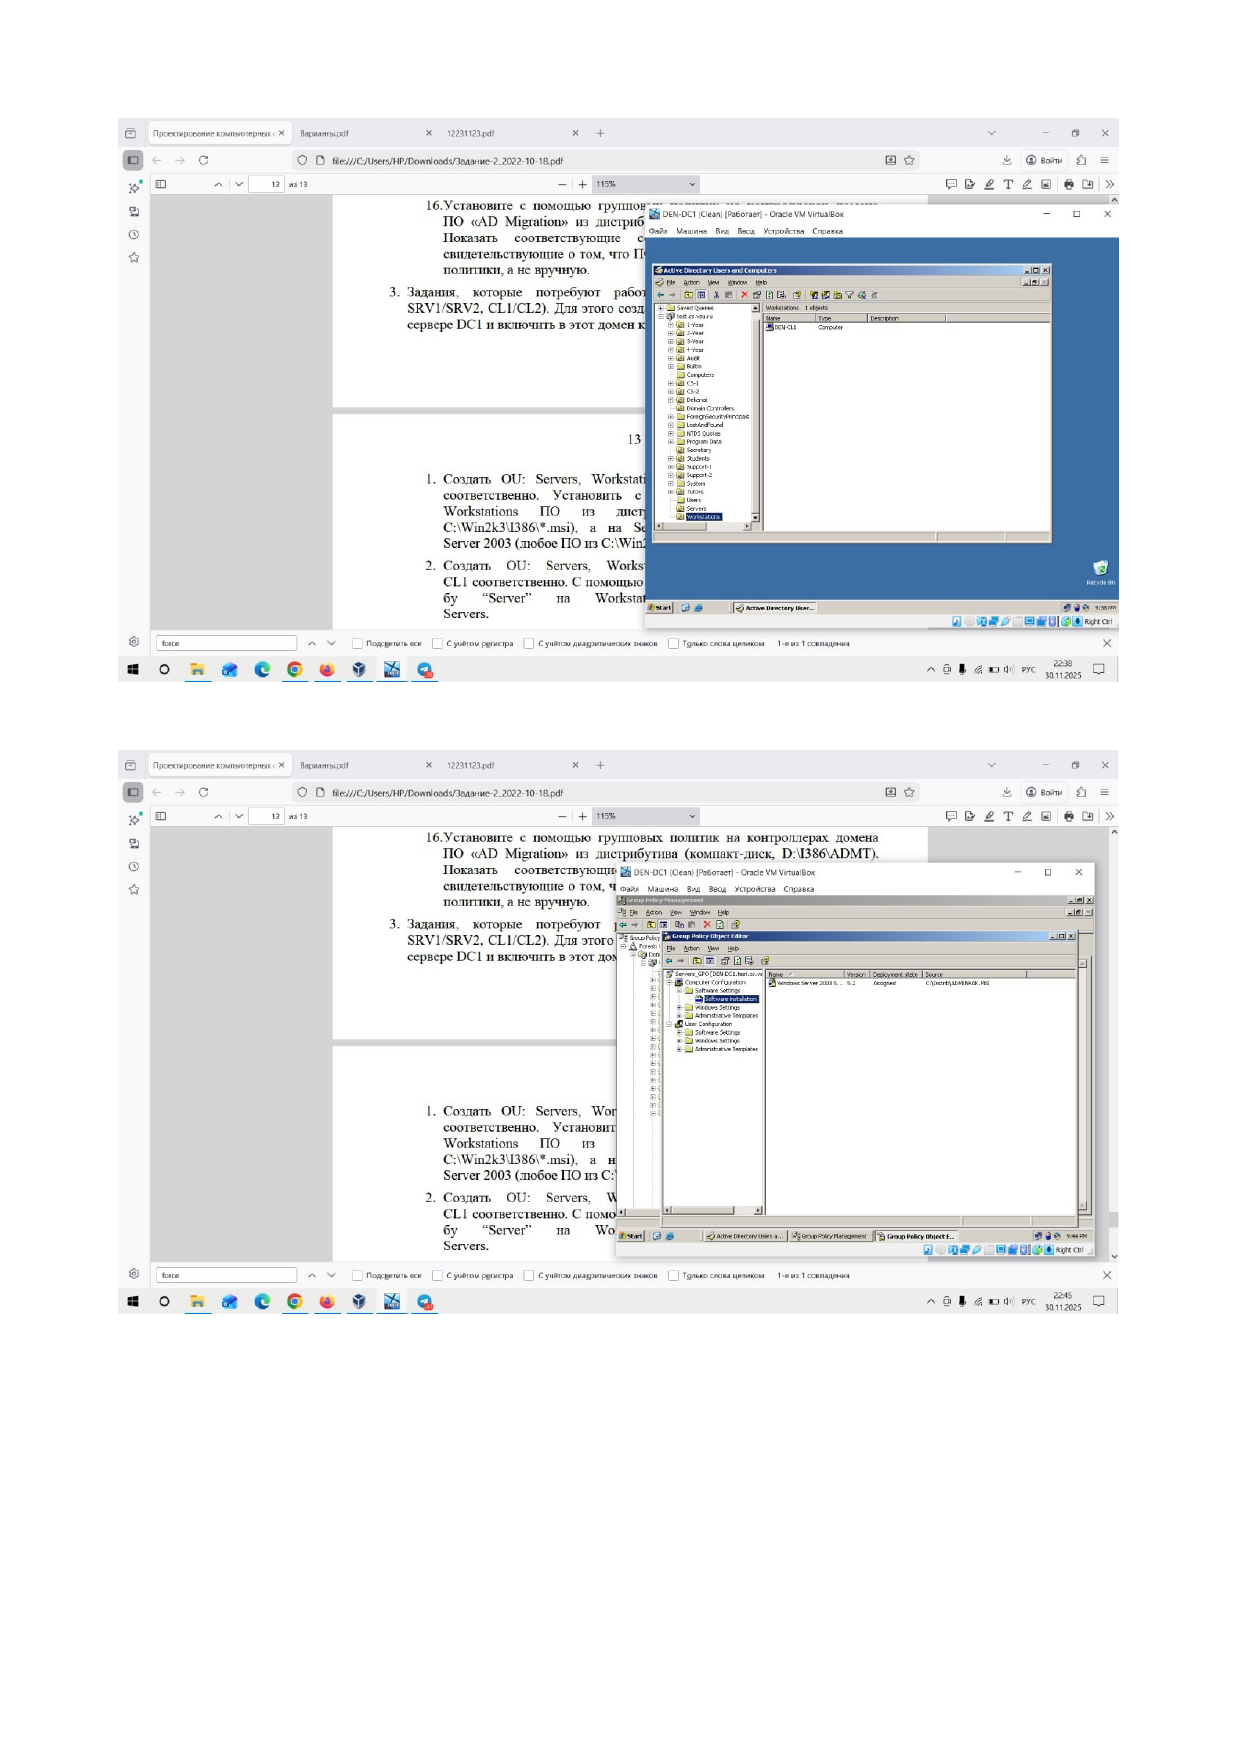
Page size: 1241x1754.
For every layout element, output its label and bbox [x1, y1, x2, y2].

picture [117, 750, 1119, 1314]
picture [117, 118, 1119, 682]
